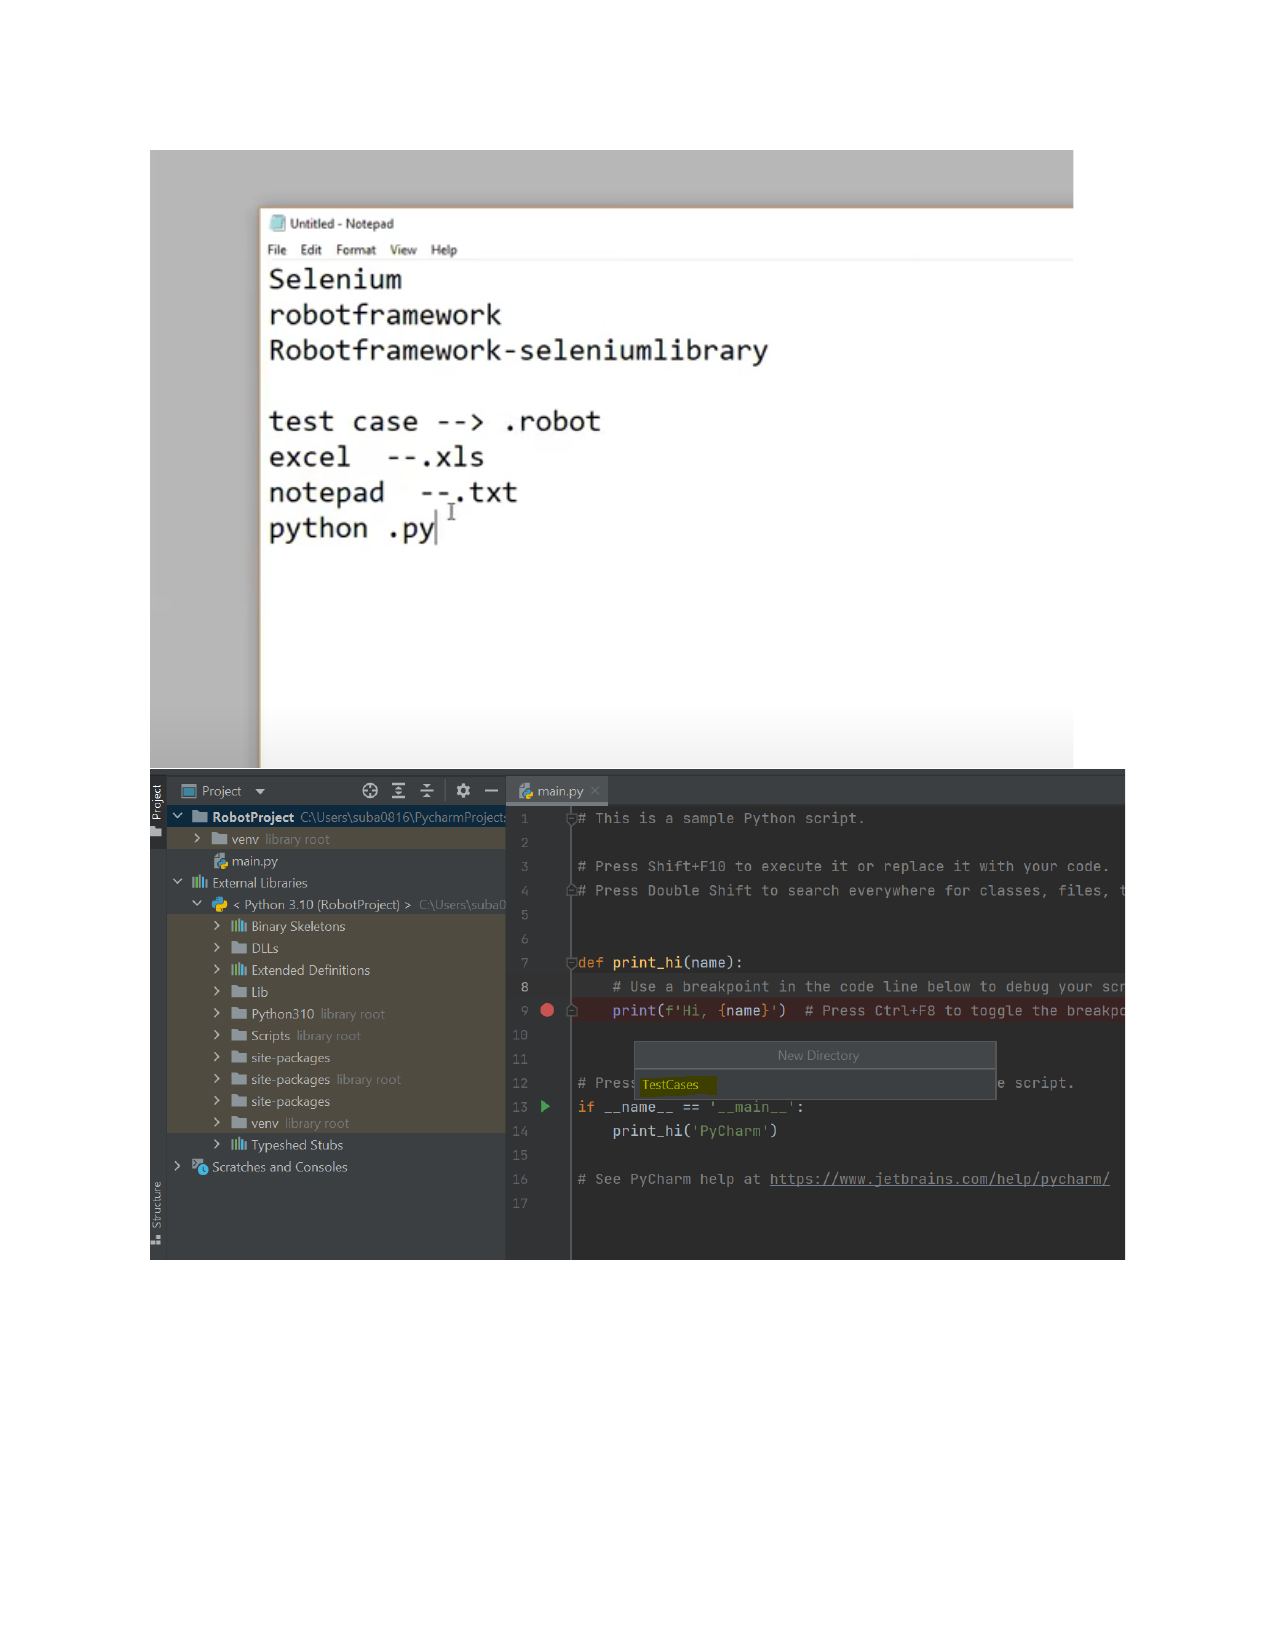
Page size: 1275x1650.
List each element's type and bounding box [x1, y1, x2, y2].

picture [150, 150, 1074, 768]
picture [150, 769, 1125, 1260]
